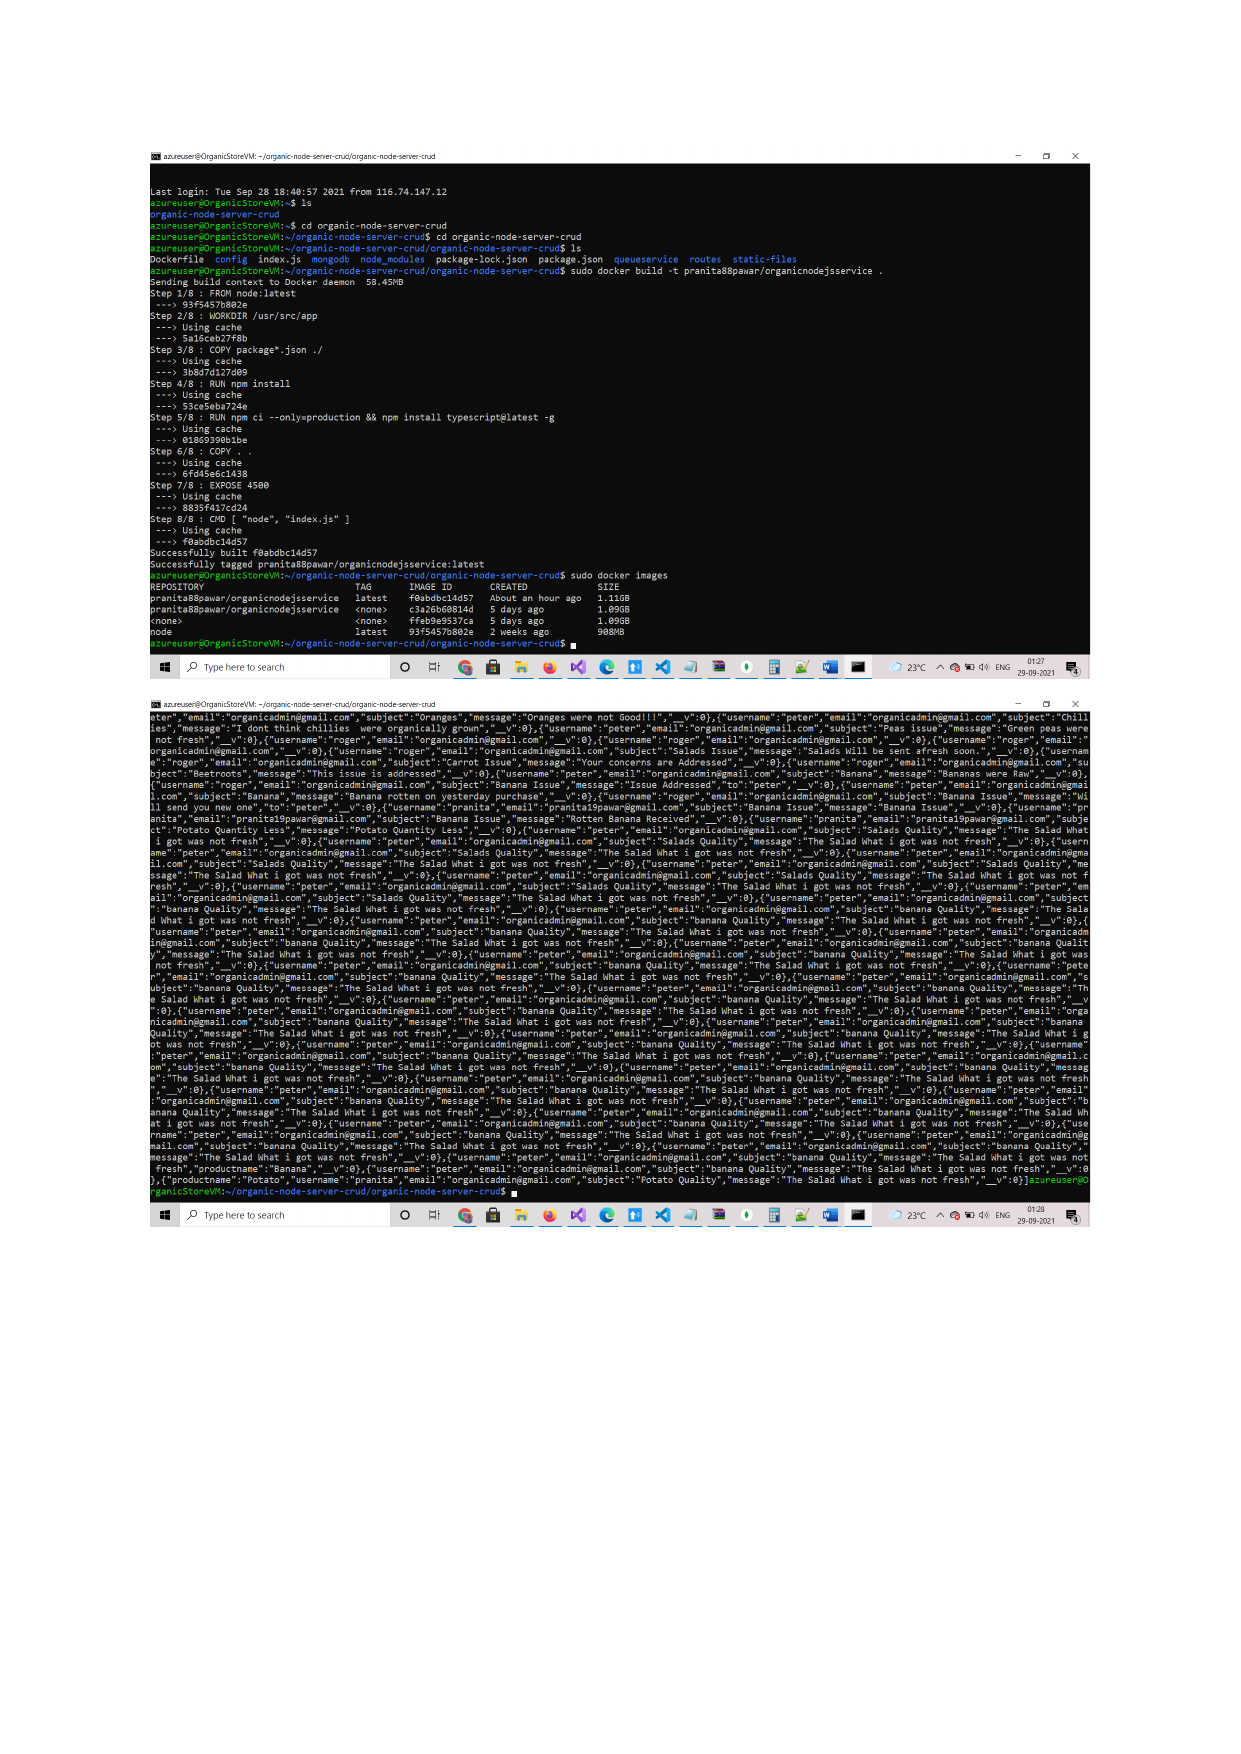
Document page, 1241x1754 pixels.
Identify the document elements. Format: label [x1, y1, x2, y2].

picture [150, 697, 1091, 1227]
picture [150, 150, 1091, 679]
